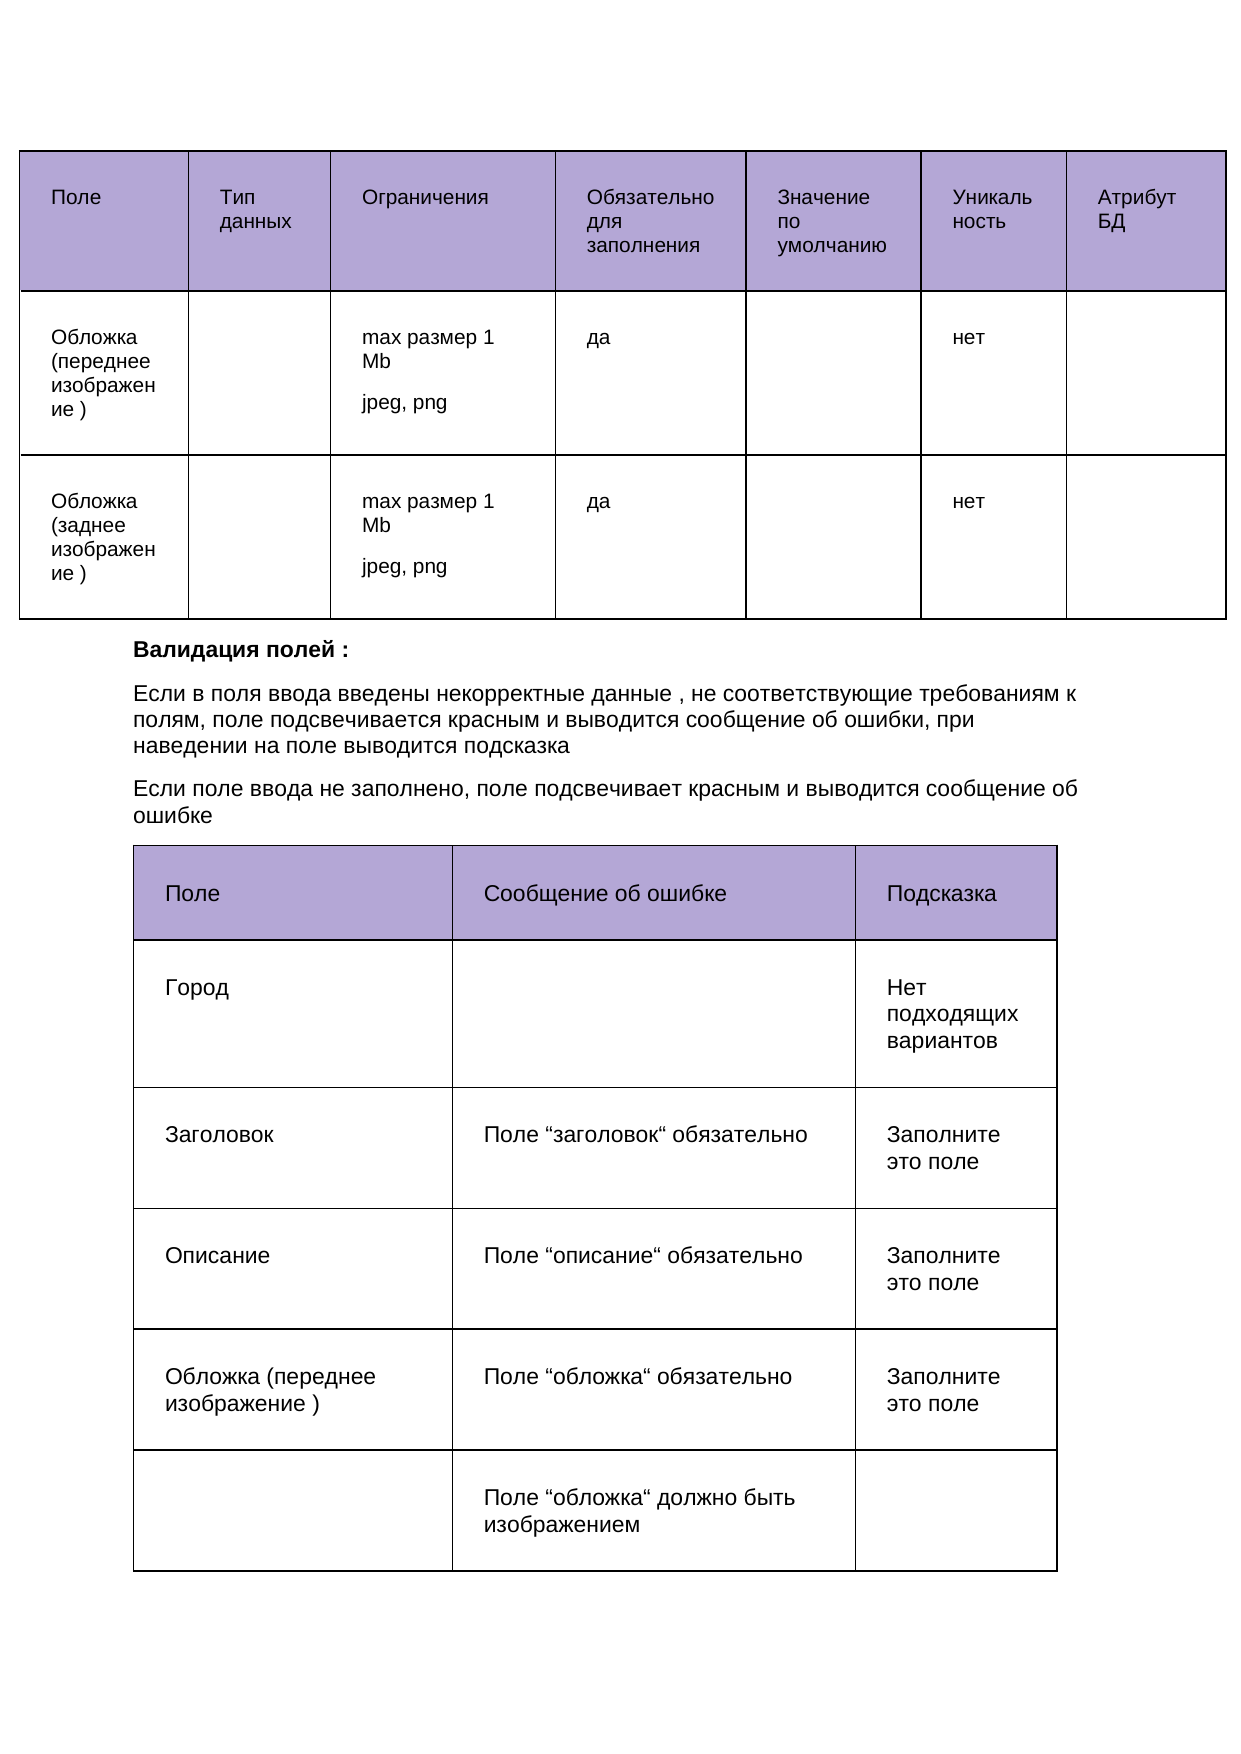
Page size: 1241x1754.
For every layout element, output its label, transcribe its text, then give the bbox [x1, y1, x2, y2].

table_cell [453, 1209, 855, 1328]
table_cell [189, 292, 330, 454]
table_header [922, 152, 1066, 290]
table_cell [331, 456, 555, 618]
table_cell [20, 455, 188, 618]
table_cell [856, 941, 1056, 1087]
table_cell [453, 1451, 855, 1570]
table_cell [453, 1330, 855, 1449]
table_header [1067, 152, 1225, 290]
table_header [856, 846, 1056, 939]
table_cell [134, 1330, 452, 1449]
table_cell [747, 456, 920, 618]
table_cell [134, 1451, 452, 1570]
text Если поле ввода не заполнено, поле подсвечивает красным и выводится сообщение об ошибке [95, 775, 1090, 828]
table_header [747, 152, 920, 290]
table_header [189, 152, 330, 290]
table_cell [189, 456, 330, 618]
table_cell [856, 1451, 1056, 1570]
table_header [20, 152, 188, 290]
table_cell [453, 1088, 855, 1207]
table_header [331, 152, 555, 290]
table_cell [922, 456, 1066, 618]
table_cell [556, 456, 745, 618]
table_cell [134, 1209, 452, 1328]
text Если в поля ввода введены некорректные данные , не соответствующие требованиям к полям, поле подсвечивается красным и выводится сообщение об ошибки, при наведении на поле выводится подсказка [95, 679, 1090, 758]
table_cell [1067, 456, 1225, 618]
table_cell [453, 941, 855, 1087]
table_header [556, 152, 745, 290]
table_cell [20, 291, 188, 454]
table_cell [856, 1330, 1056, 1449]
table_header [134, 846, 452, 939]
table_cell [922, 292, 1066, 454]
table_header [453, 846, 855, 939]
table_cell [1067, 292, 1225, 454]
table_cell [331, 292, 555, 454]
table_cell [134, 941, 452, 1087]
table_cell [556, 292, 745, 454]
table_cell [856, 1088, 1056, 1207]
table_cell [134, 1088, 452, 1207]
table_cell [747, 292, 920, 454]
text Валидация полей : [95, 636, 1090, 663]
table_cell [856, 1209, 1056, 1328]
